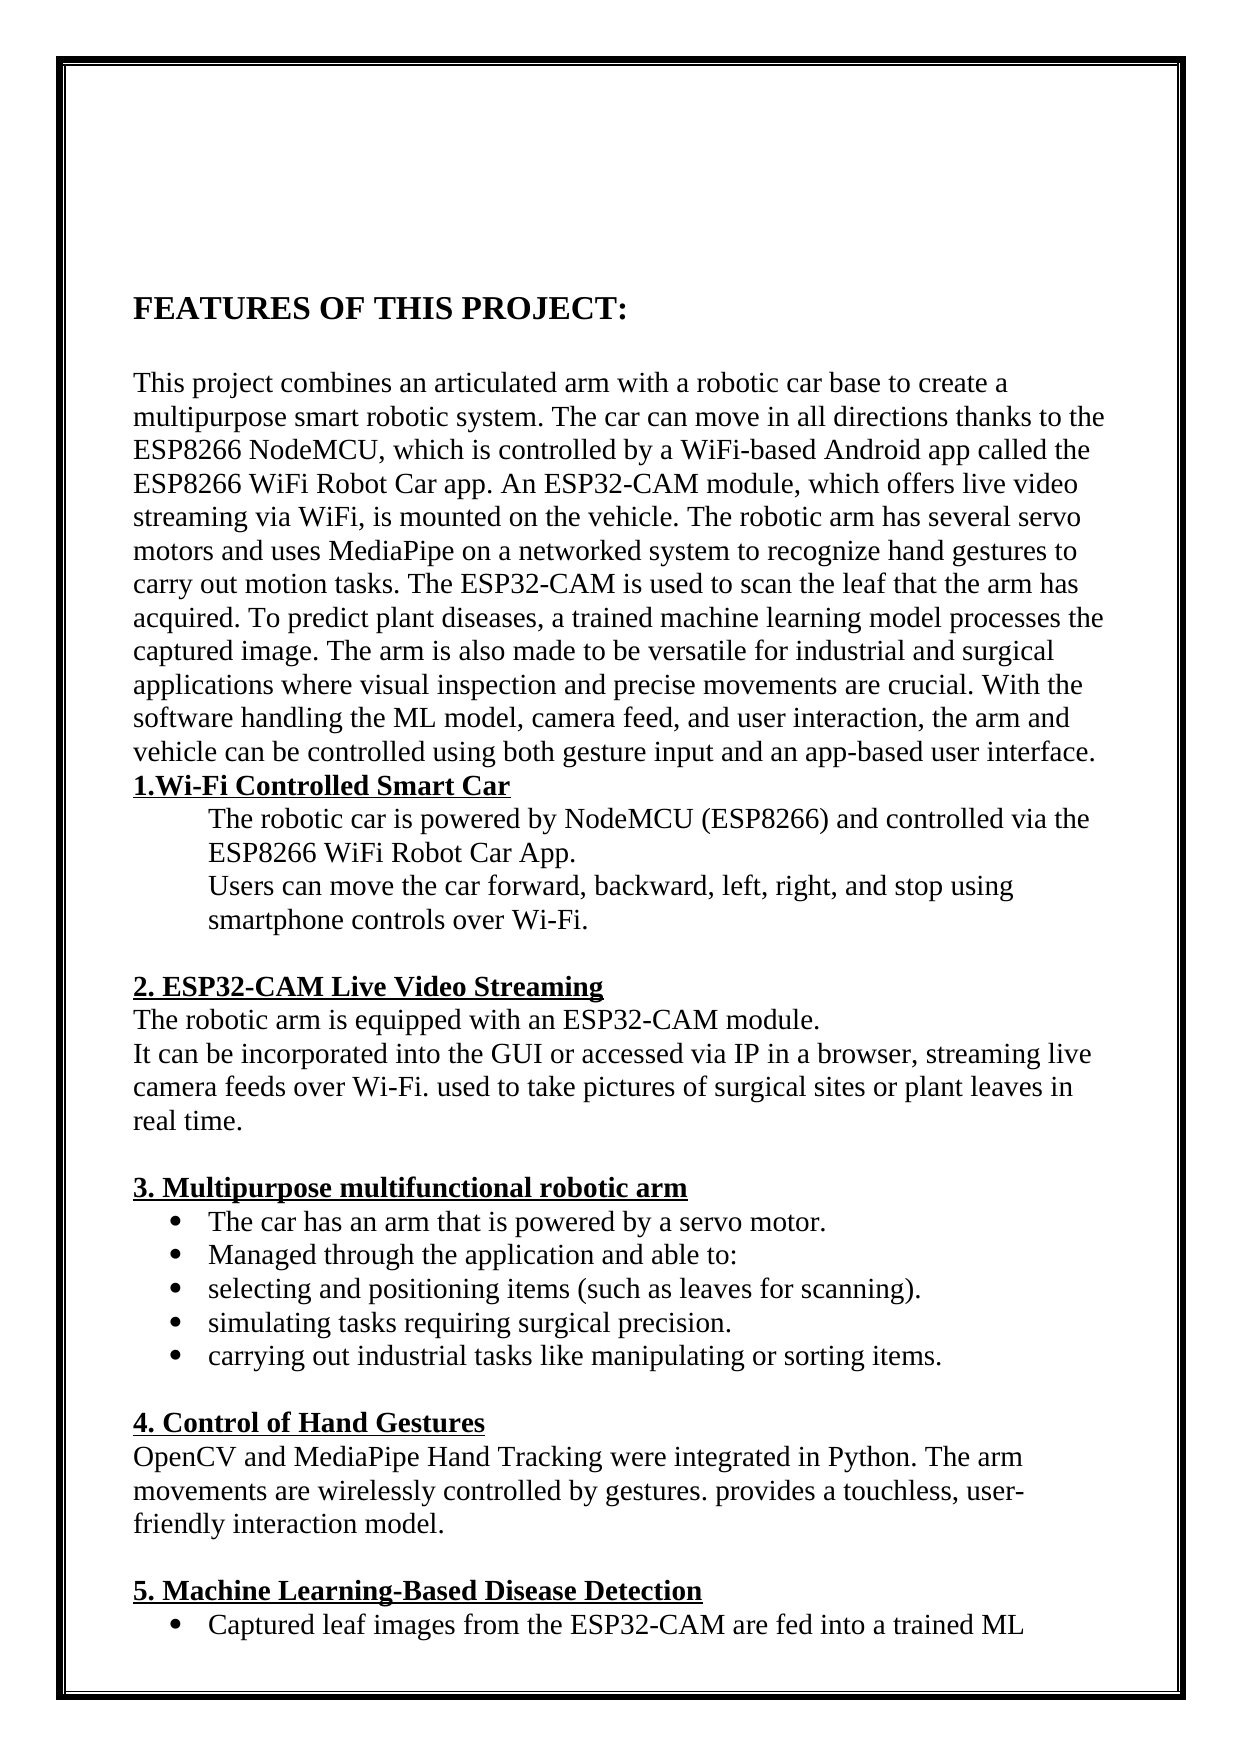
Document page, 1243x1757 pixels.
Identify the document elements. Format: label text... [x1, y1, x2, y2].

list selecting and positioning items (such as leaves for scanning). [170, 1271, 1110, 1305]
text It can be incorporated into the GUI or accessed via IP in a browser, streaming live camera feeds over Wi-Fi. used to take pictures of surgical sites or plant leaves in real time. [133, 1036, 1110, 1137]
list carrying out industrial tasks like manipulating or sorting items. [170, 1338, 1110, 1372]
text 5. Machine Learning-Based Disease Detection [133, 1573, 1110, 1607]
list simulating tasks requiring surgical precision. [170, 1305, 1110, 1338]
text Users can move the car forward, backward, left, right, and stop using smartphone controls over Wi-Fi. [208, 868, 1110, 935]
text This project combines an articulated arm with a robotic car base to create a multipurpose smart robotic system. The car can move in all directions thanks to the ESP8266 NodeMCU, which is controlled by a WiFi-based Android app called the ESP8266 WiFi Robot Car app. An ESP32-CAM module, which offers live video streaming via WiFi, is mounted on the vehicle. The robotic arm has several servo motors and uses MediaPipe on a networked system to recognize hand gestures to carry out motion tasks. The ESP32-CAM is used to scan the leaf that the arm has acquired. To predict plant diseases, a trained machine learning model processes the captured image. The arm is also made to be versatile for industrial and surgical applications where visual inspection and precise movements are crucial. With the software handling the ML model, camera feed, and user interaction, the arm and vehicle can be controlled using both gesture input and an app-based user interface. [133, 365, 1110, 768]
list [170, 1607, 1110, 1640]
list Managed through the application and able to: [170, 1237, 1110, 1271]
text 3. Multipurpose multifunctional robotic arm [133, 1170, 1110, 1204]
text 1.Wi-Fi Controlled Smart Car [133, 768, 1110, 801]
text FEATURES OF THIS PROJECT: [133, 288, 1110, 327]
list The car has an arm that is powered by a servo motor. [170, 1204, 1110, 1237]
text OpenCV and MediaPipe Hand Tracking were integrated in Python. The arm movements are wirelessly controlled by gestures. provides a touchless, user-friendly interaction model. [133, 1439, 1110, 1540]
text 4. Control of Hand Gestures [133, 1406, 1110, 1439]
text 2. ESP32-CAM Live Video Streaming [133, 969, 1110, 1002]
text The robotic car is powered by NodeMCU (ESP8266) and controlled via the ESP8266 WiFi Robot Car App. [208, 801, 1110, 868]
text The robotic arm is equipped with an ESP32-CAM module. [133, 1002, 1110, 1036]
